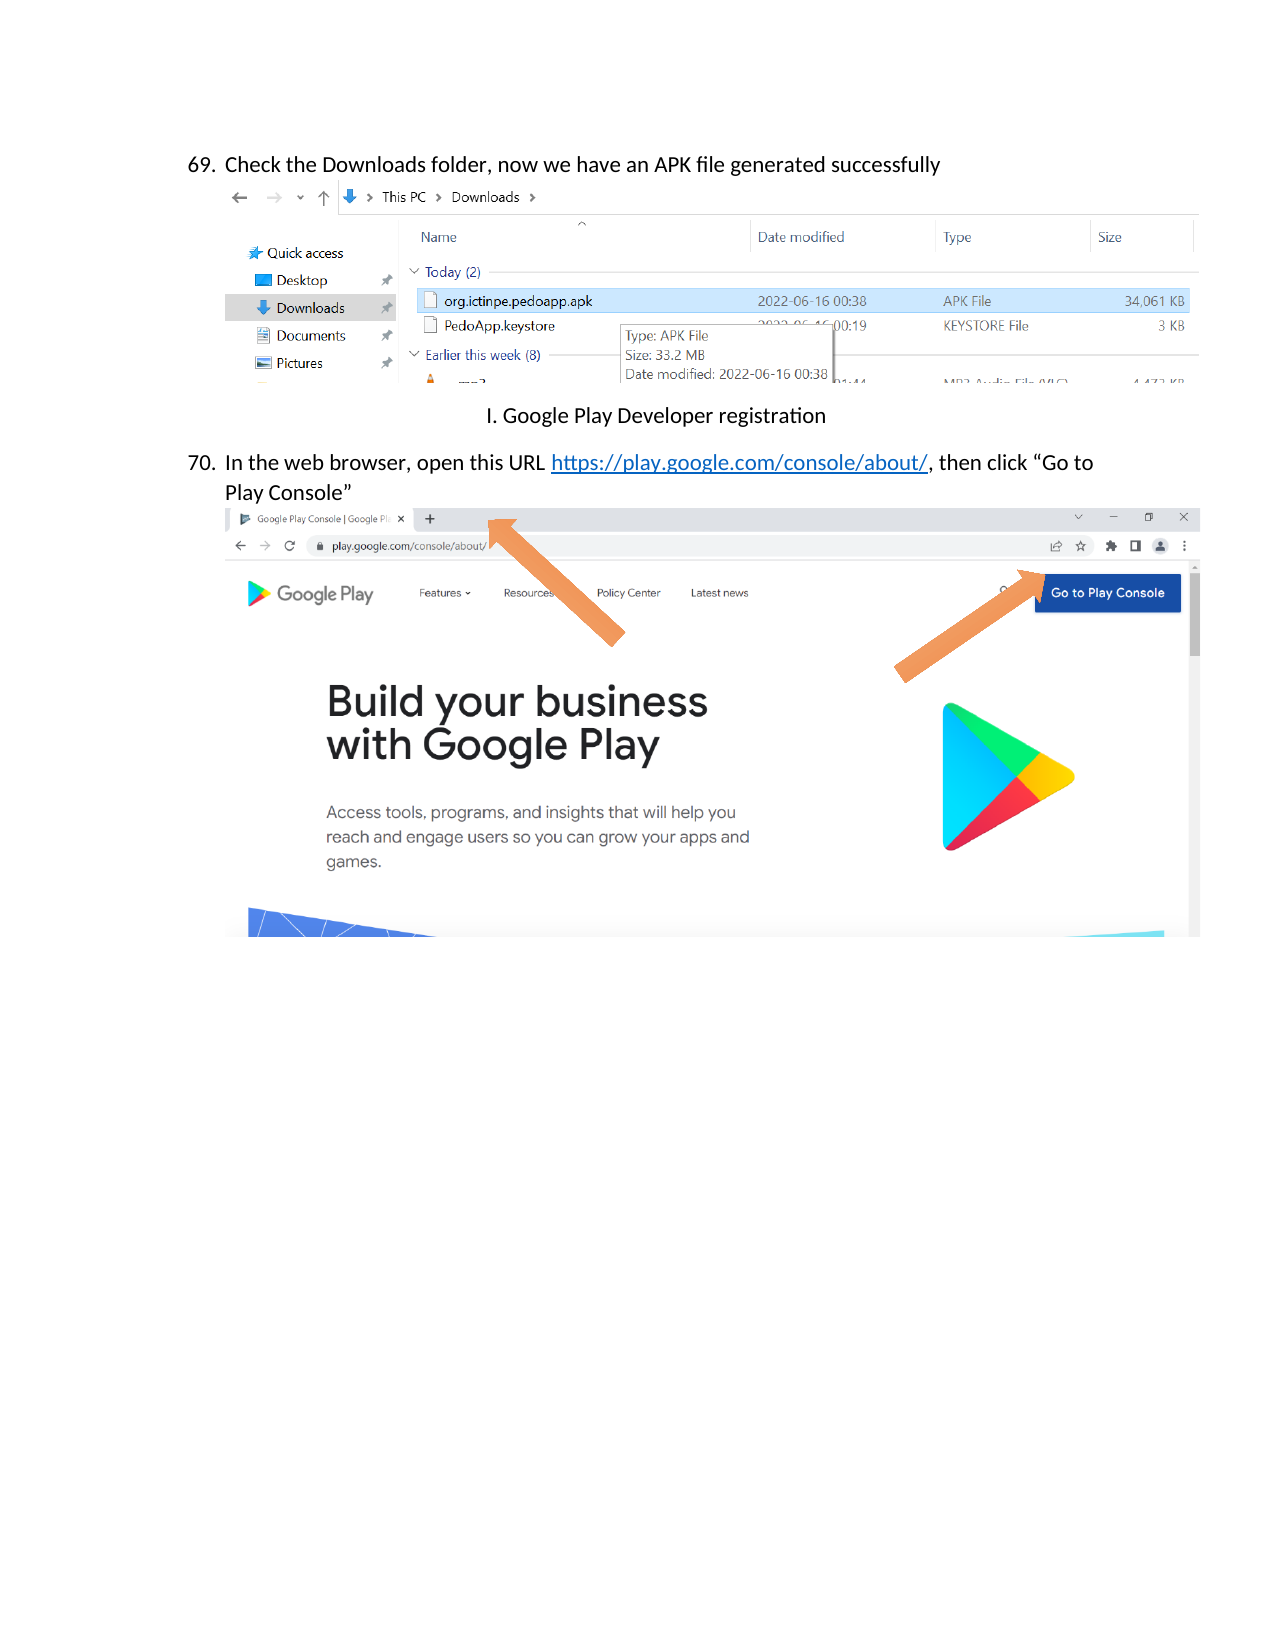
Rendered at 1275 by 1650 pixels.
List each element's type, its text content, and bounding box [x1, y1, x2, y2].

picture [225, 508, 1200, 937]
text I. Google Play Developer registration [187, 401, 1125, 429]
picture [225, 180, 1199, 383]
